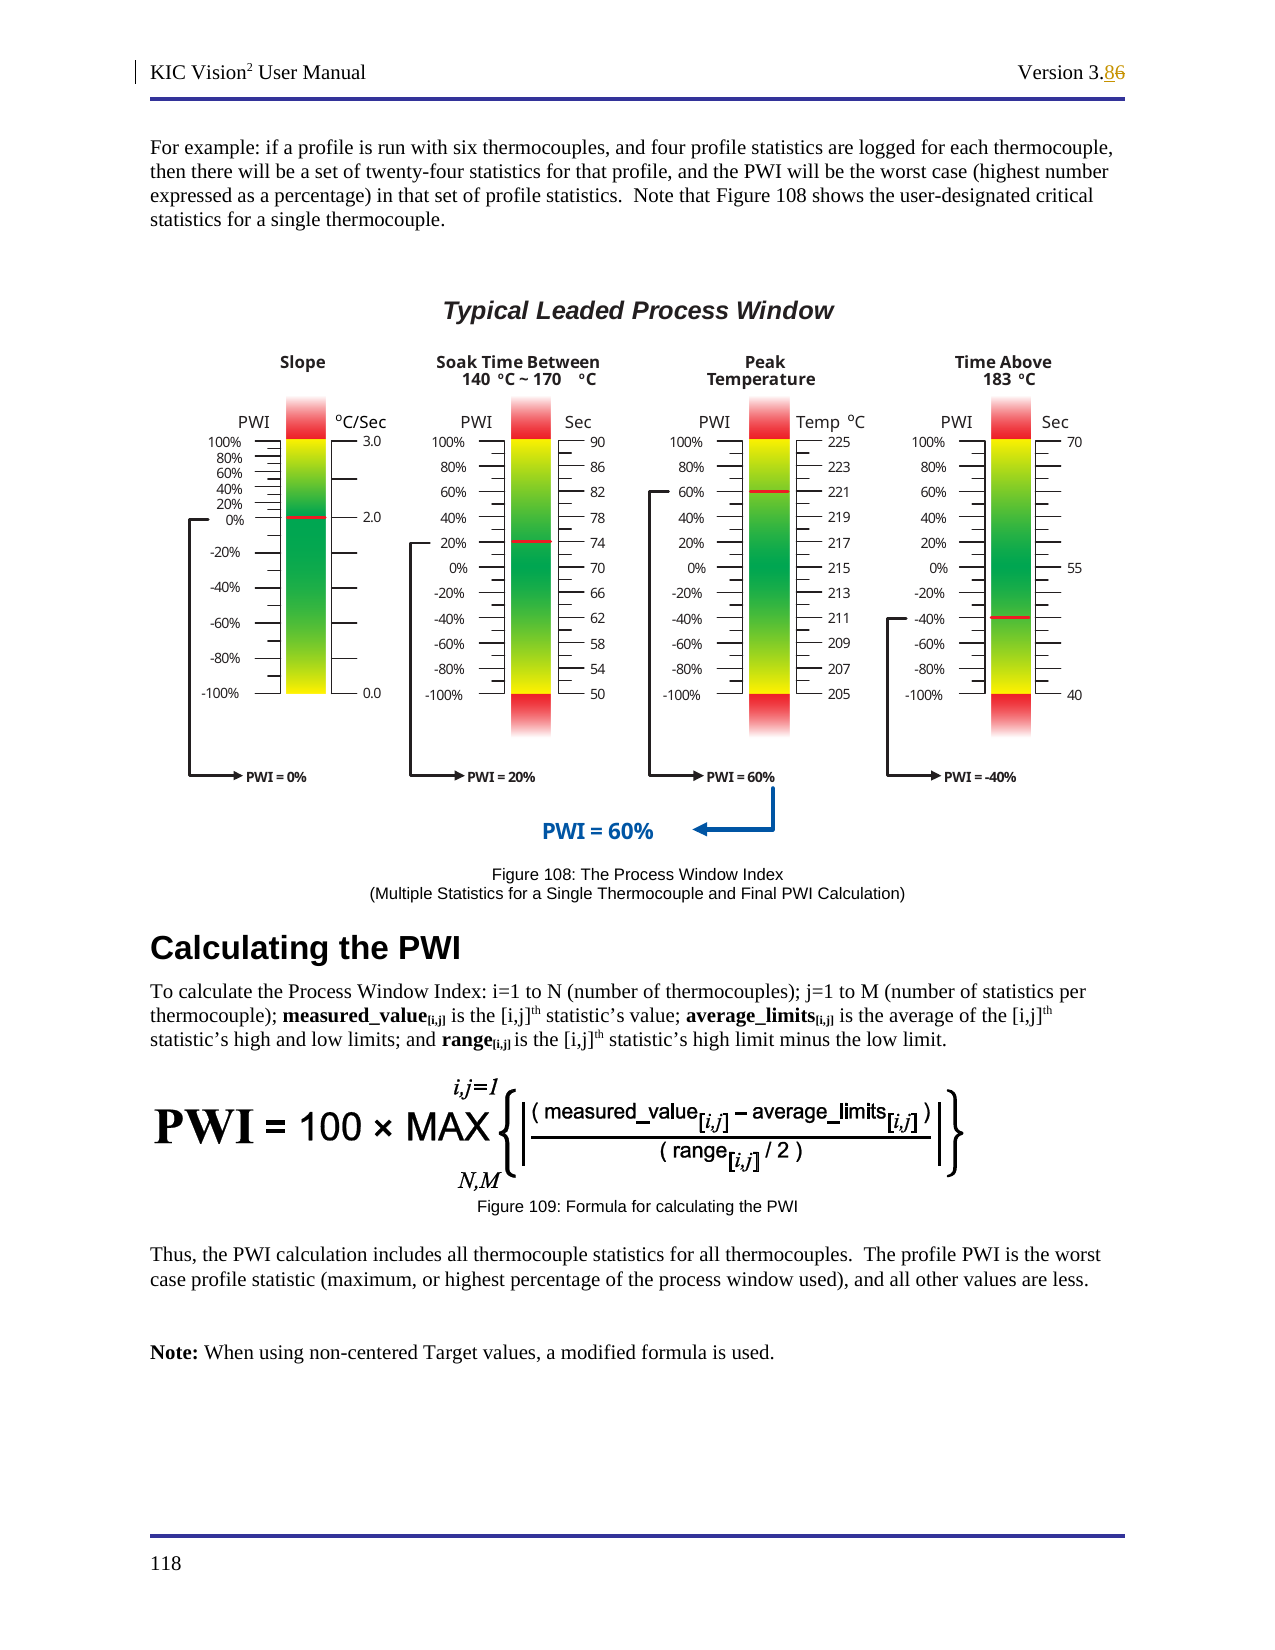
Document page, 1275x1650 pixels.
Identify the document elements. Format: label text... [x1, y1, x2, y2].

text To calculate the Process Window Index: i=1 to N (number of thermocouples); j=1 to M (number of statistics per thermocouple); measured_value[i,j] is the [i,j]th statistic’s value; average_limits[i,j] is the average of the [i,j]th statistic’s high and low limits; and range[i,j] is the [i,j]th statistic’s high limit minus the low limit. [150, 979, 1125, 1051]
text Note: When using non-centered Target values, a modified formula is used. [150, 1339, 1125, 1364]
subtitle Calculating the PWI [150, 928, 1125, 966]
text Thus, the PWI calculation includes all thermocouple statistics for all thermocouples. The profile PWI is the worst case profile statistic (maximum, or highest percentage of the process window used), and all other values are less. [150, 1242, 1125, 1291]
